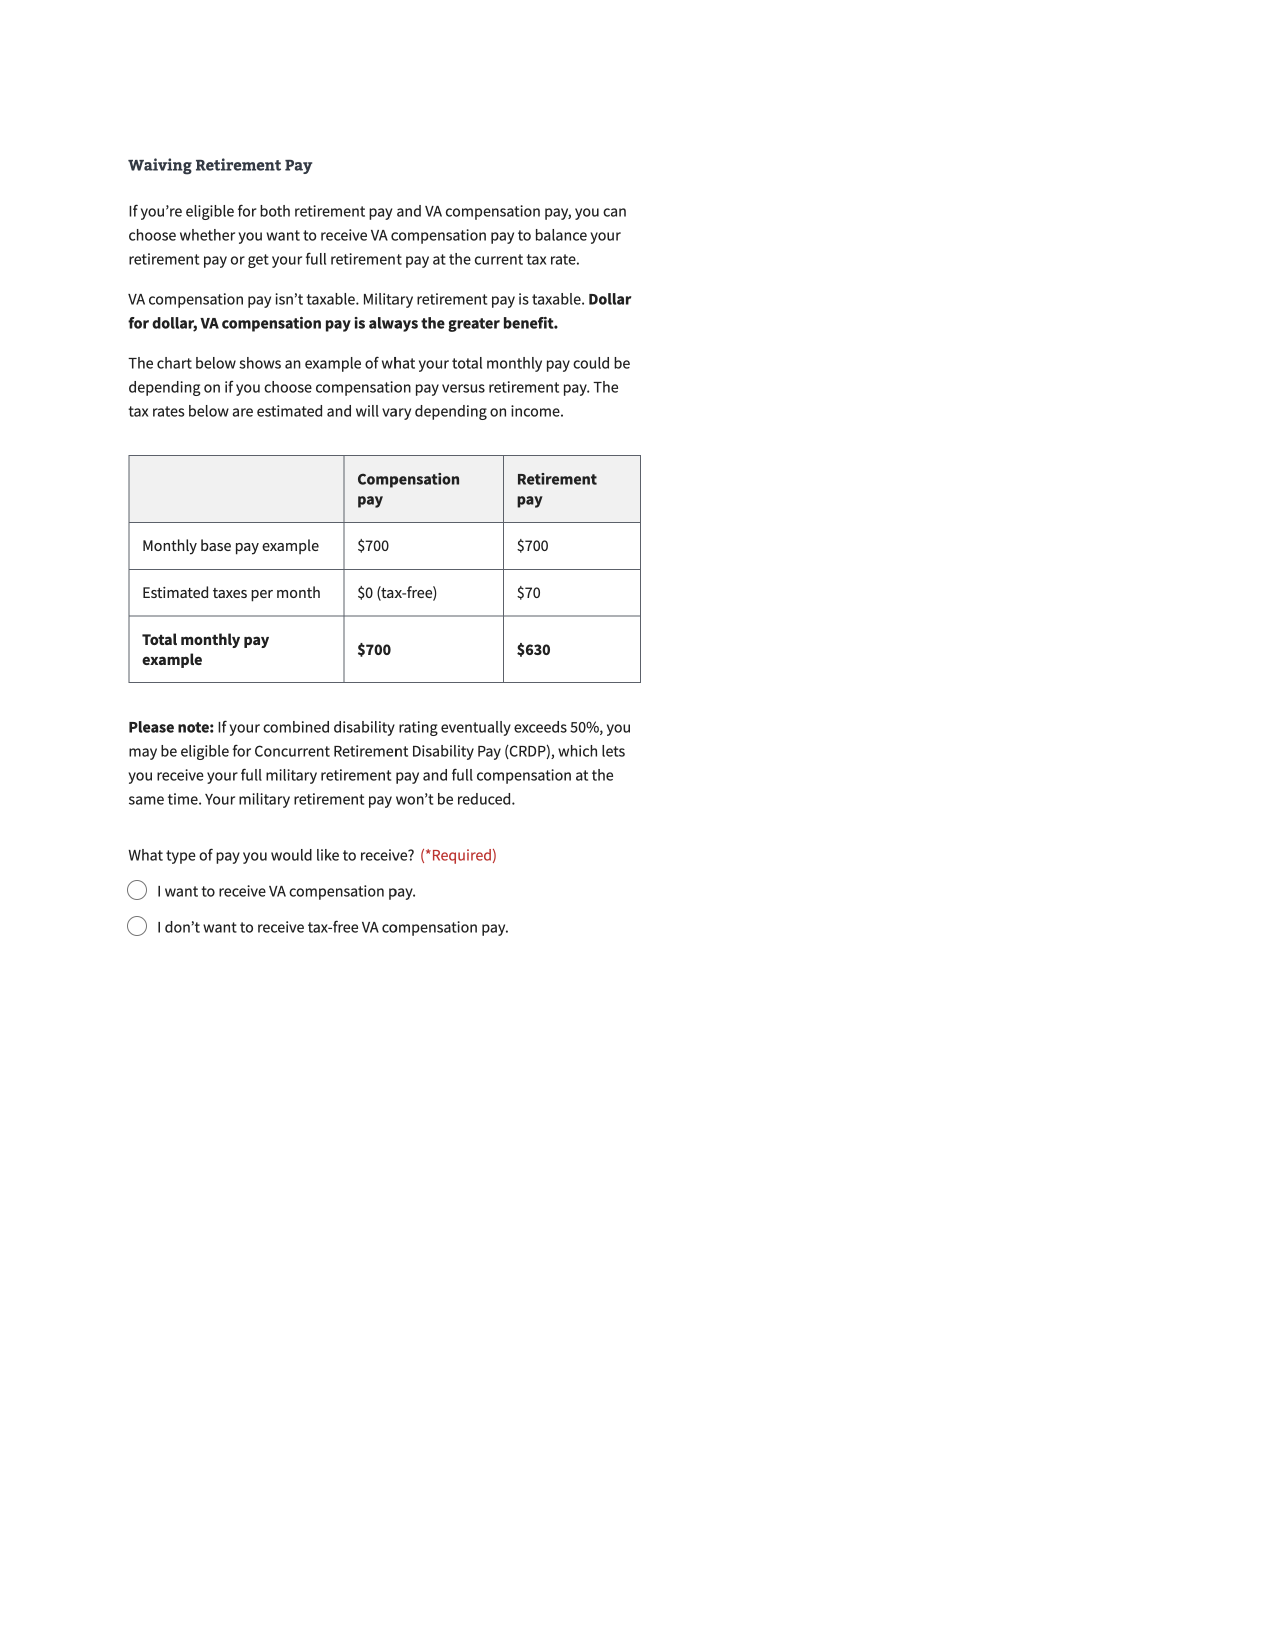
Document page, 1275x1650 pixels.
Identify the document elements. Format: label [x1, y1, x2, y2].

picture [118, 150, 650, 941]
